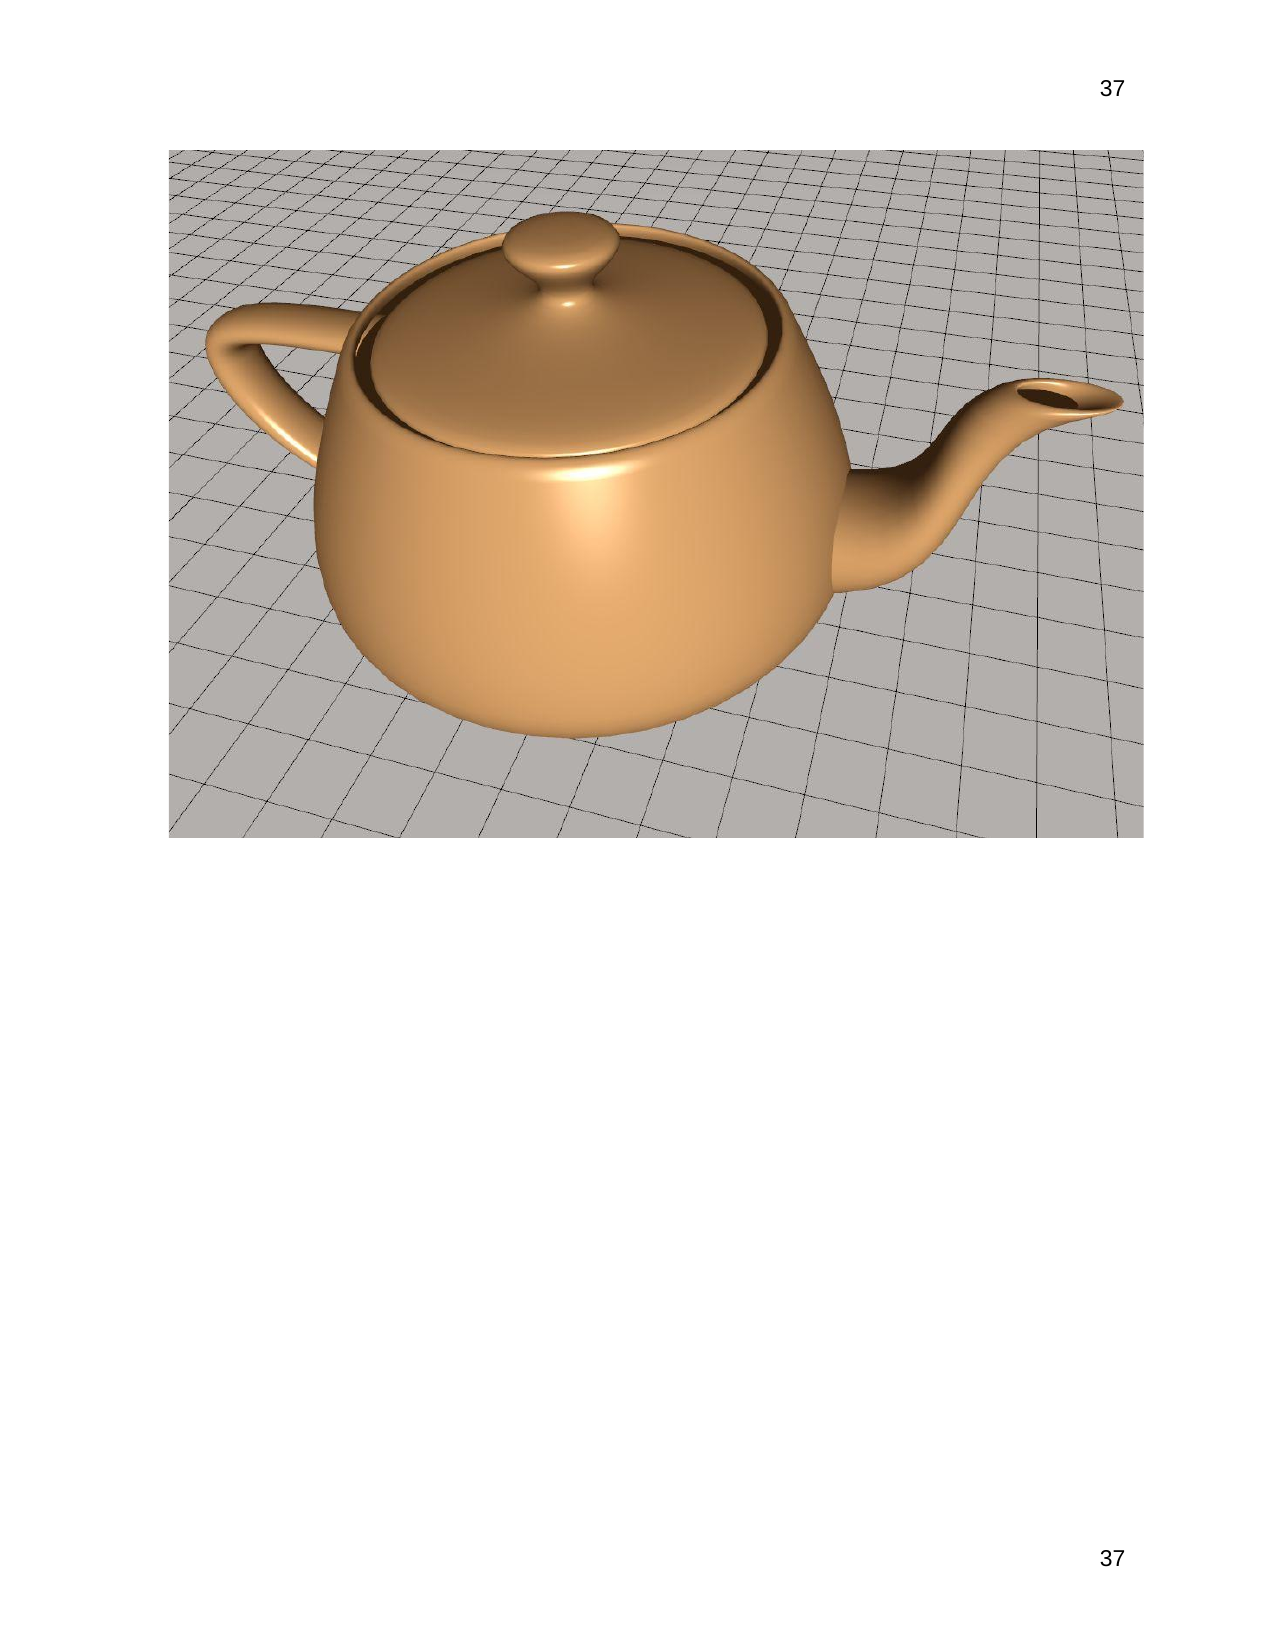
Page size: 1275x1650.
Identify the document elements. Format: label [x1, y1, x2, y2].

picture [168, 150, 1144, 838]
